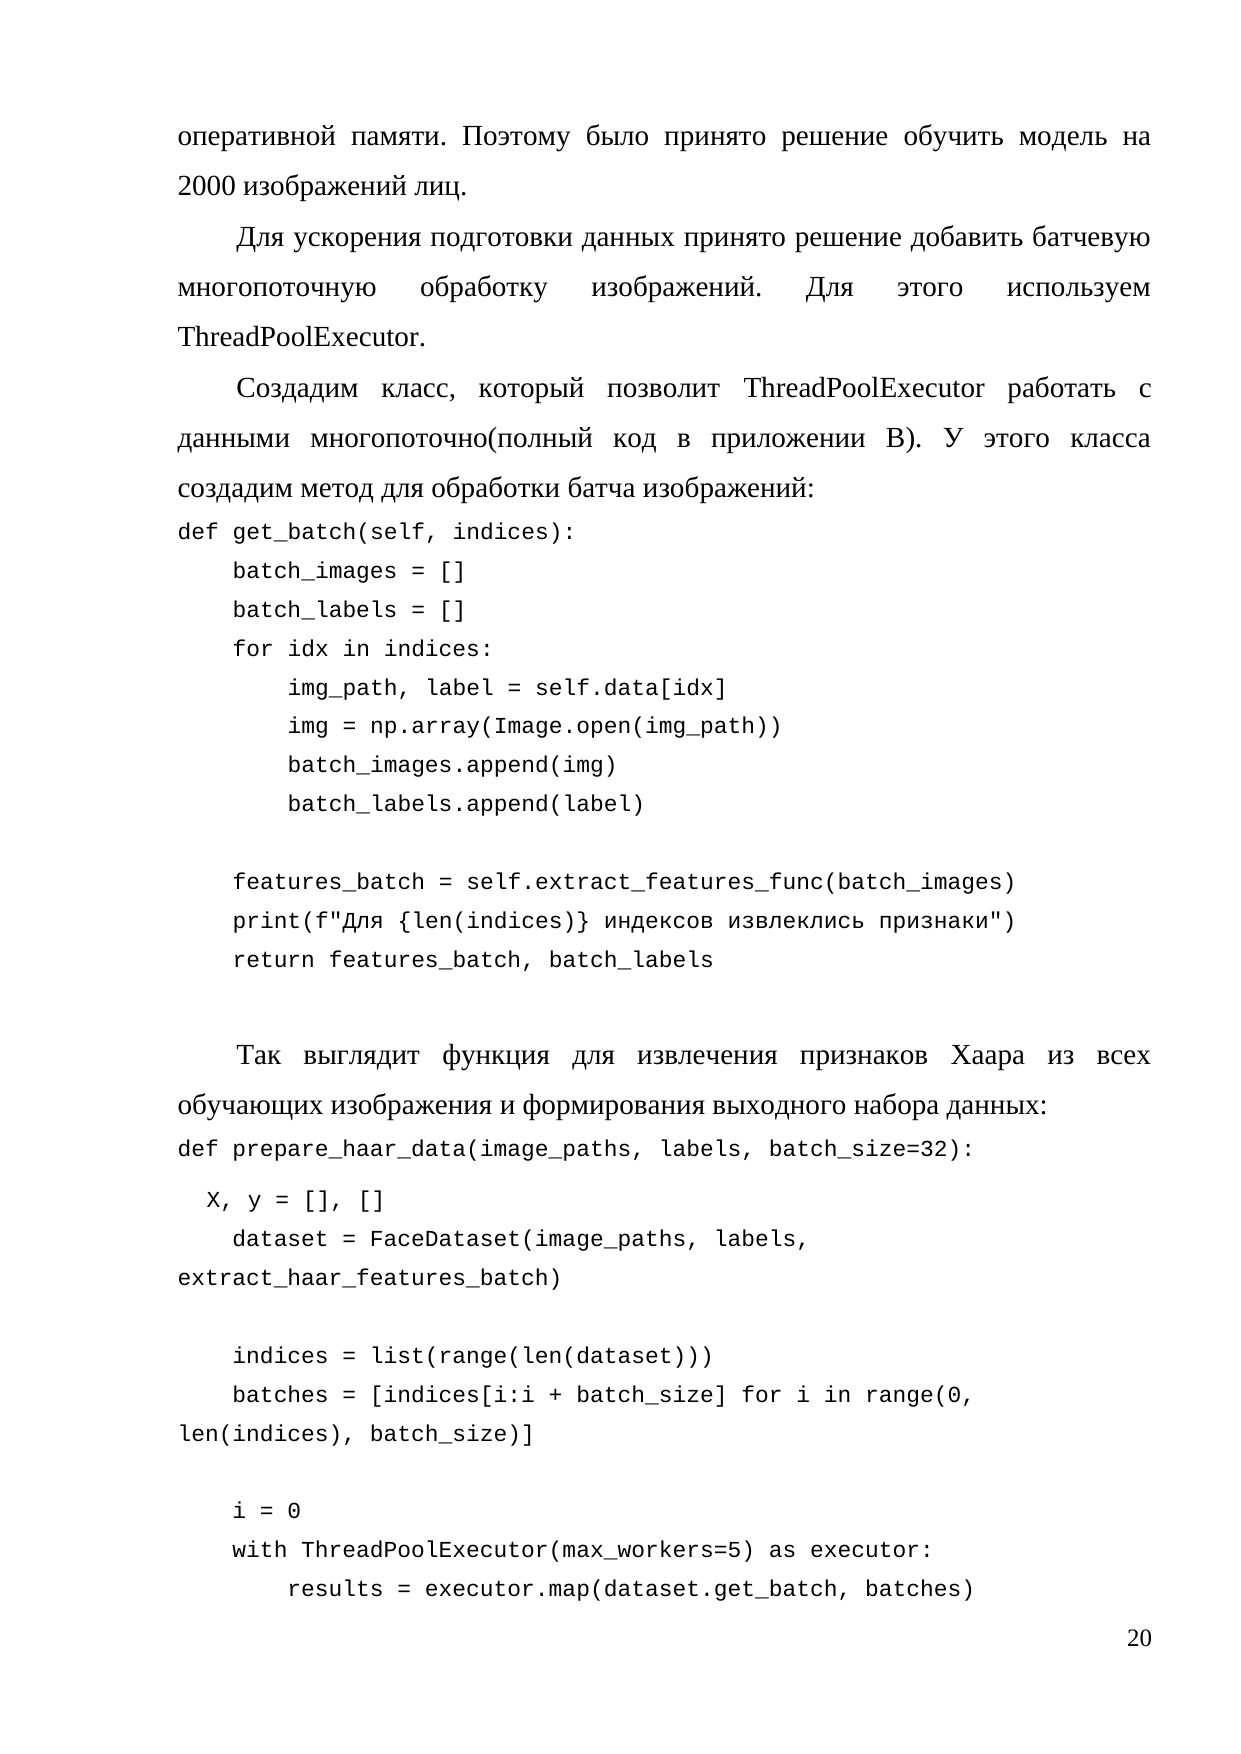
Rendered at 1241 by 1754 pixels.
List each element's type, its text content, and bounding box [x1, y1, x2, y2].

text def get_batch(self, indices): batch_images = [] batch_labels = [] for idx in indices: img_path, label = self.data[idx] img = np.array(Image.open(img_path)) batch_images.append(img) batch_labels.append(label) features_batch = self.extract_features_func(batch_images) print(f"Для {len(indices)} индексов извлеклись признаки") return features_batch, batch_labels [177, 521, 1152, 974]
text Так выглядит функция для извлечения признаков Хаара из всех обучающих изображения и формирования выходного набора данных: [177, 1037, 1152, 1121]
text Создадим класс, который позволит ThreadPoolExecutor работать с данными многопоточно(полный код в приложении В). У этого класса создадим метод для обработки батча изображений: [177, 370, 1152, 504]
text Для ускорения подготовки данных принято решение добавить батчевую многопоточную обработку изображений. Для этого используем ThreadPoolExecutor. [177, 219, 1152, 353]
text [177, 1138, 1152, 1603]
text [177, 118, 1152, 202]
